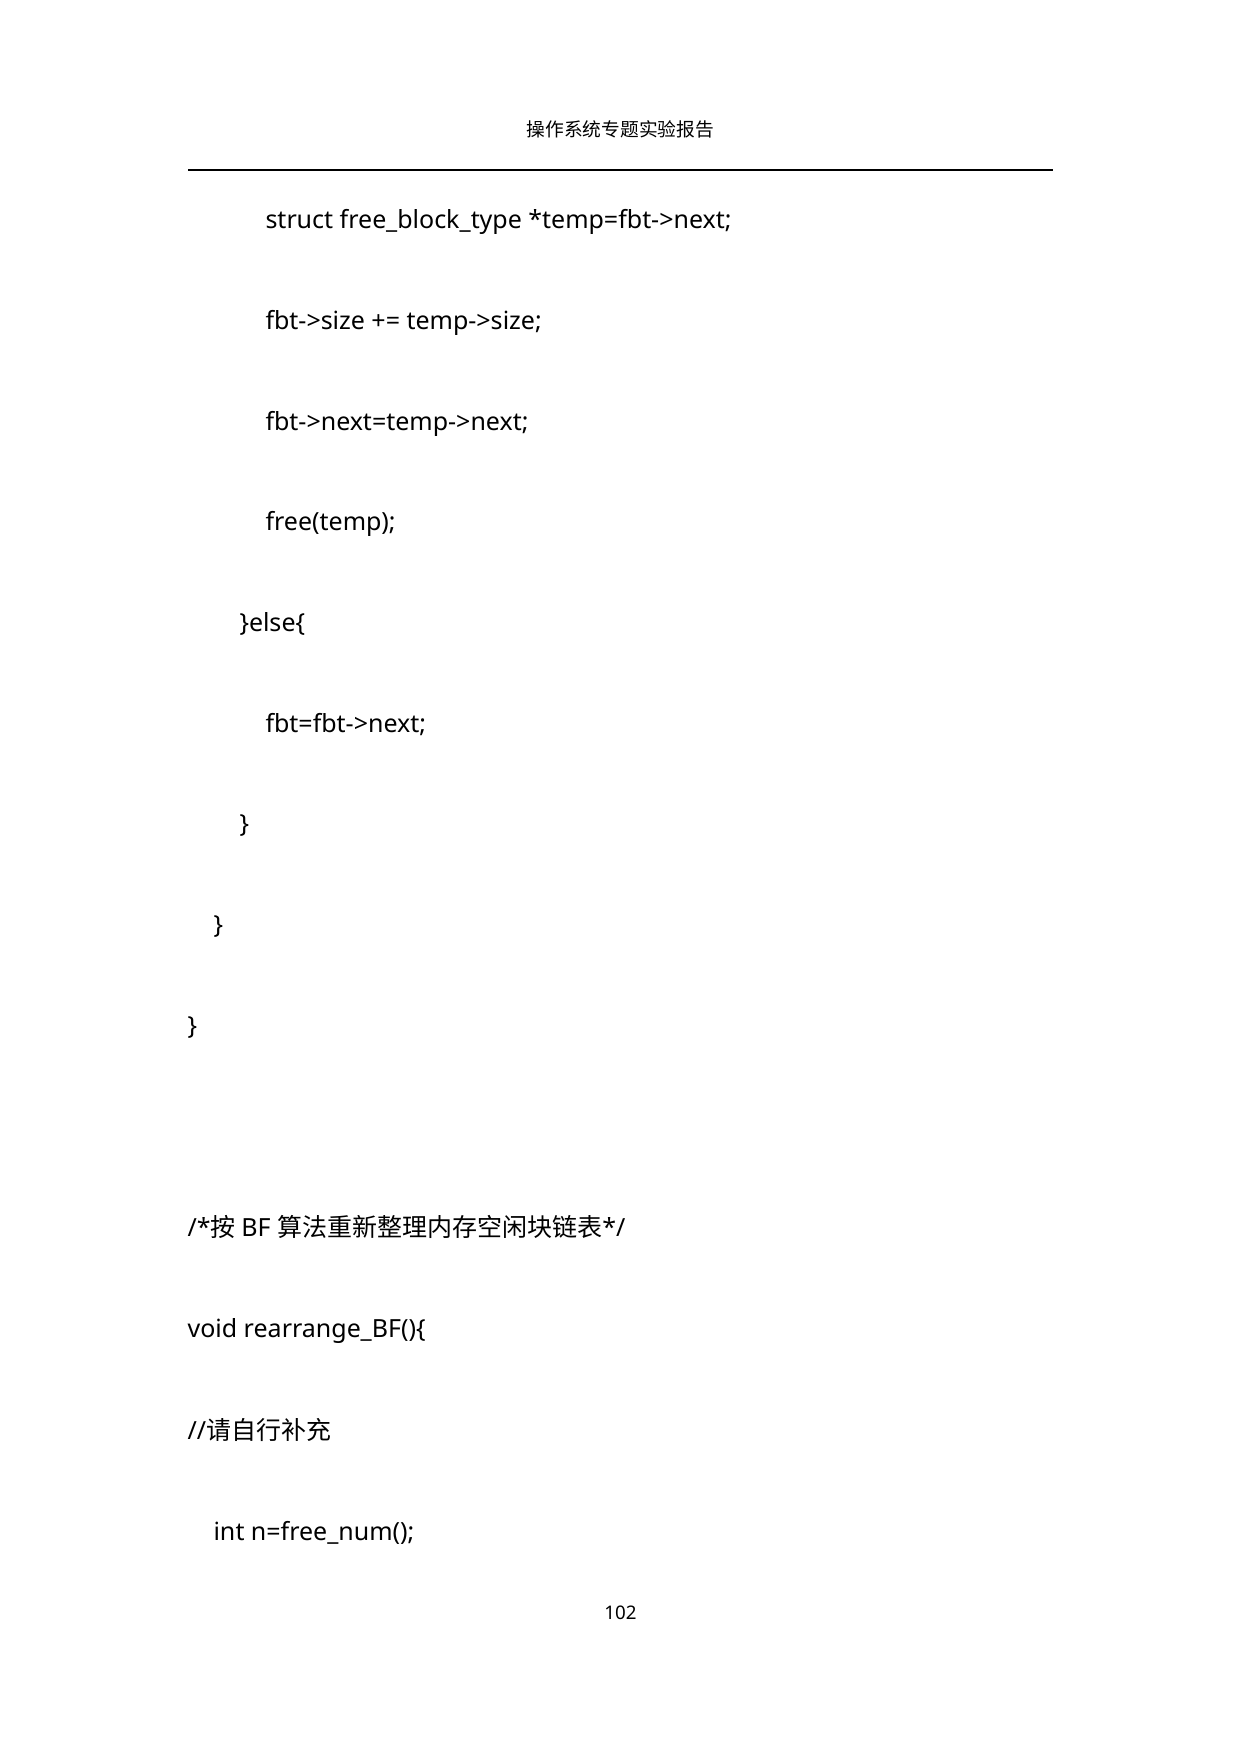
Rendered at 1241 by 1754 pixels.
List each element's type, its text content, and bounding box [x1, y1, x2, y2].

text } [187, 791, 1053, 856]
text struct free_block_type *temp=fbt->next; [187, 186, 1053, 251]
text free(temp); [187, 488, 1053, 553]
text fbt->next=temp->next; [187, 388, 1053, 453]
text } [187, 992, 1053, 1057]
text fbt=fbt->next; [187, 690, 1053, 755]
text void rearrange_BF(){ [187, 1295, 1053, 1360]
text } [187, 891, 1053, 956]
text //请自行补充 [187, 1396, 1053, 1461]
text int n=free_num(); [187, 1498, 1053, 1563]
text }else{ [187, 589, 1053, 654]
text /*按 BF 算法重新整理内存空闲块链表*/ [187, 1193, 1053, 1258]
text fbt->size += temp->size; [187, 287, 1053, 352]
